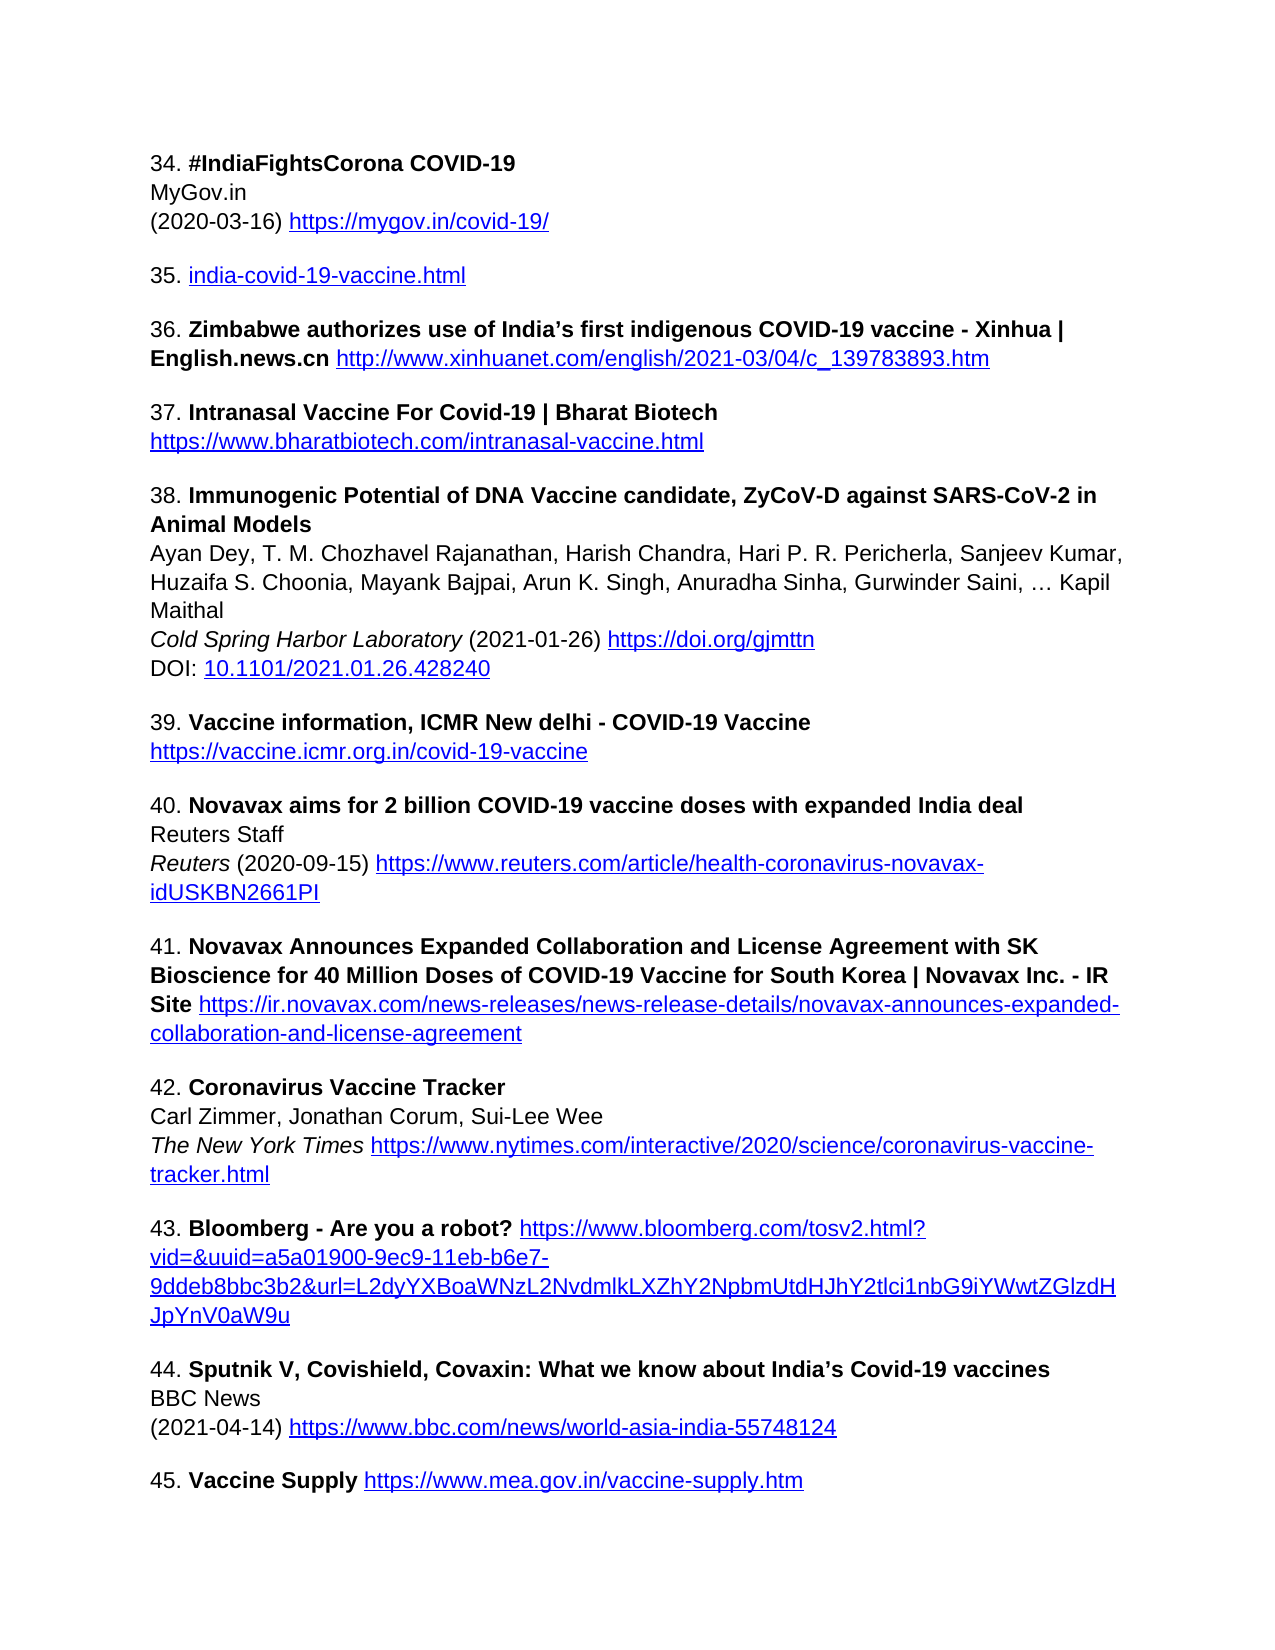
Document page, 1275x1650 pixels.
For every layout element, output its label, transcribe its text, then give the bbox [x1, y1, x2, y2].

text 43. Bloomberg - Are you a robot? https://www.bloomberg.com/tosv2.html?vid=&uuid=a5a01900-9ec9-11eb-b6e7-9ddeb8bbc3b2&url=L2dyYXBoaWNzL2NvdmlkLXZhY2NpbmUtdHJhY2tlci1nbG9iYWwtZGlzdHJpYnV0aW9u [150, 1215, 1125, 1328]
text 39. Vaccine information, ICMR New delhi - COVID-19 Vaccine https://vaccine.icmr.org.in/covid-19-vaccine [150, 709, 1125, 765]
text 38. Immunogenic Potential of DNA Vaccine candidate, ZyCoV-D against SARS-CoV-2 in Animal Models Ayan Dey, T. M. Chozhavel Rajanathan, Harish Chandra, Hari P. R. Pericherla, Sanjeev Kumar, Huzaifa S. Choonia, Mayank Bajpai, Arun K. Singh, Anuradha Sinha, Gurwinder Saini, … Kapil Maithal Cold Spring Harbor Laboratory (2021-01-26) https://doi.org/gjmttn DOI: 10.1101/2021.01.26.428240 [150, 482, 1125, 682]
text 34. #IndiaFightsCorona COVID-19 MyGov.in (2020-03-16) https://mygov.in/covid-19/ [150, 150, 1125, 234]
text 44. Sputnik V, Covishield, Covaxin: What we know about India’s Covid-19 vaccines BBC News (2021-04-14) https://www.bbc.com/news/world-asia-india-55748124 [150, 1356, 1125, 1440]
text 40. Novavax aims for 2 billion COVID-19 vaccine doses with expanded India deal Reuters Staff Reuters (2020-09-15) https://www.reuters.com/article/health-coronavirus-novavax-idUSKBN2661PI [150, 792, 1125, 906]
text 37. Intranasal Vaccine For Covid-19 | Bharat Biotech https://www.bharatbiotech.com/intranasal-vaccine.html [150, 399, 1125, 454]
text 36. Zimbabwe authorizes use of India’s first indigenous COVID-19 vaccine - Xinhua | English.news.cn http://www.xinhuanet.com/english/2021-03/04/c_139783893.htm [150, 316, 1125, 371]
text 35. india-covid-19-vaccine.html [150, 262, 1125, 288]
text 42. Coronavirus Vaccine Tracker Carl Zimmer, Jonathan Corum, Sui-Lee Wee The New York Times https://www.nytimes.com/interactive/2020/science/coronavirus-vaccine-tracker.html [150, 1074, 1125, 1187]
text 41. Novavax Announces Expanded Collaboration and License Agreement with SK Bioscience for 40 Million Doses of COVID-19 Vaccine for South Korea | Novavax Inc. - IR Site https://ir.novavax.com/news-releases/news-release-details/novavax-announces-expanded-collaboration-and-license-agreement [150, 933, 1125, 1046]
text 45. Vaccine Supply https://www.mea.gov.in/vaccine-supply.htm [150, 1467, 1125, 1494]
